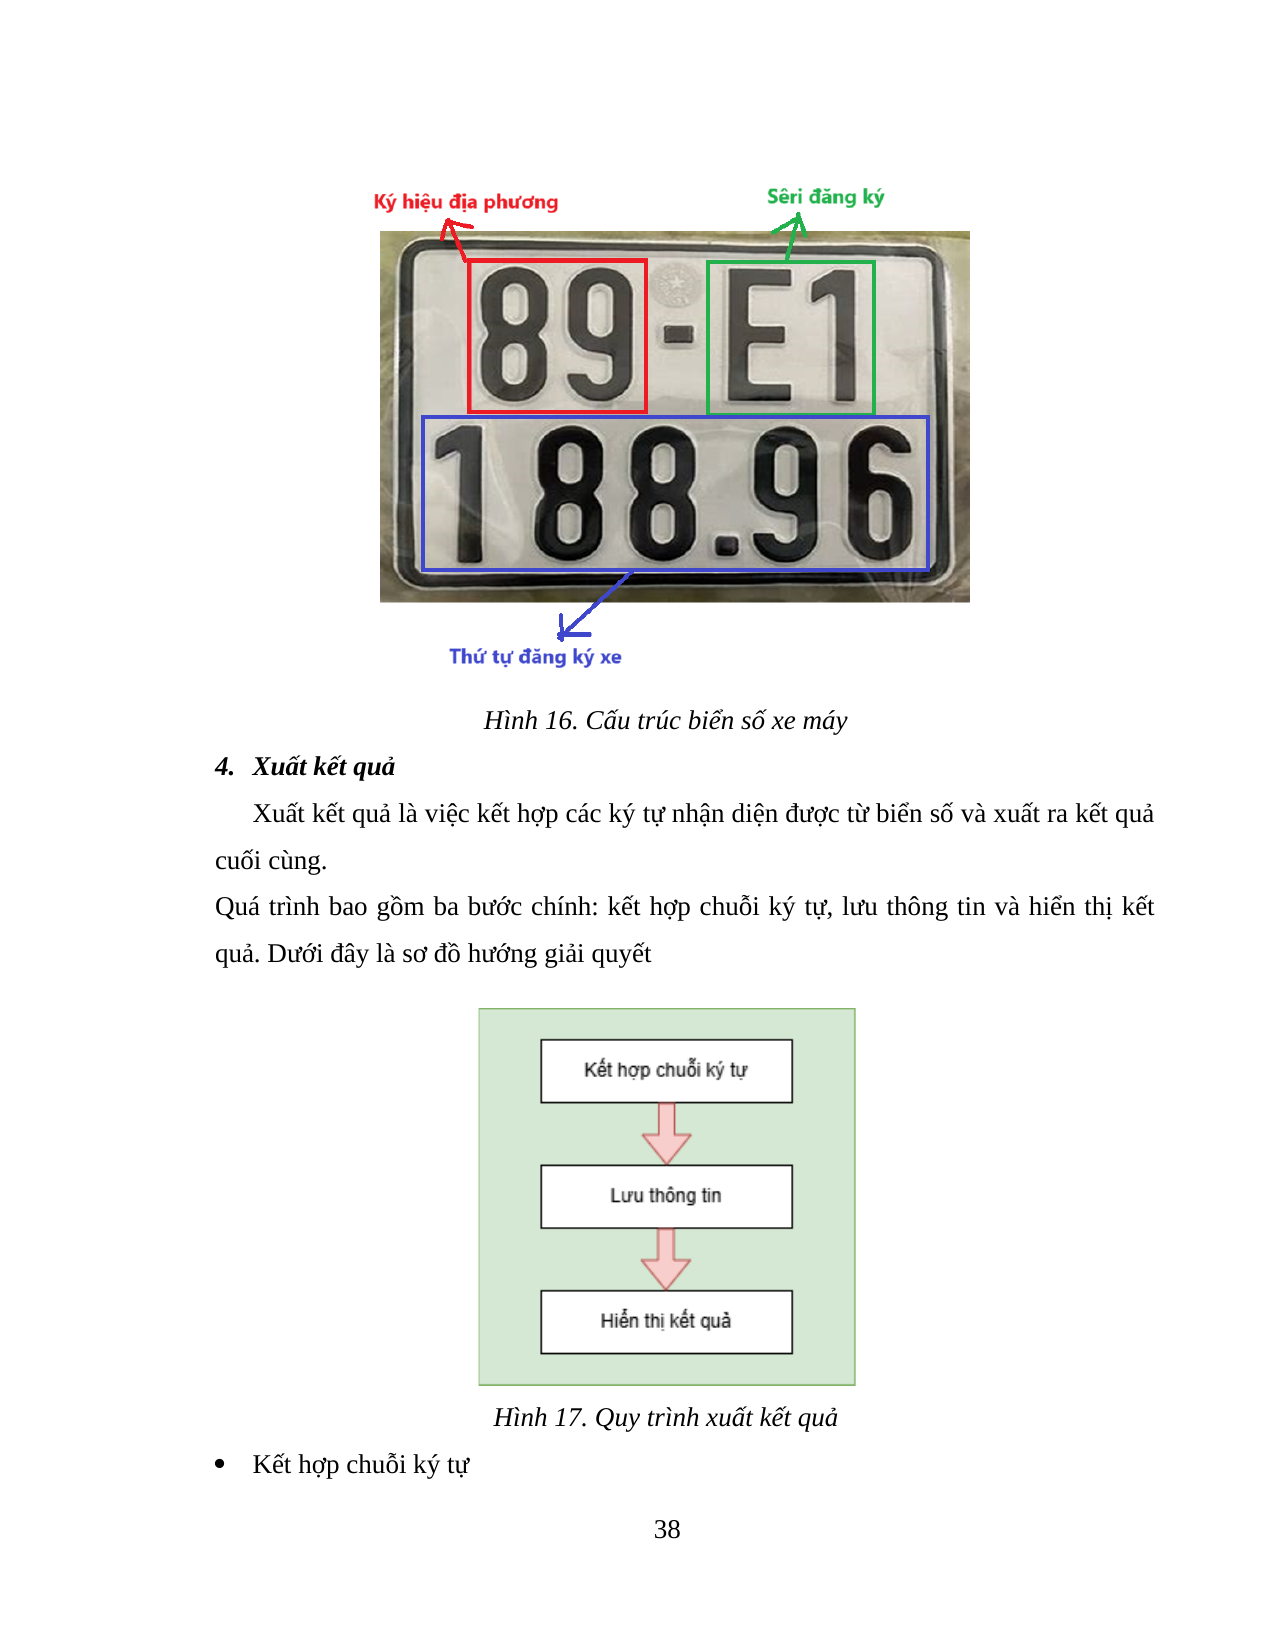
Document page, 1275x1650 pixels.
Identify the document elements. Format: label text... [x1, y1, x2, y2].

picture [478, 1008, 856, 1386]
list Xuất kết quả [215, 751, 1157, 782]
list Kết hợp chuỗi ký tự [215, 1448, 1157, 1479]
text Quá trình bao gồm ba bước chính: kết hợp chuỗi ký tự, lưu thông tin và hiển thị kết quả. Dưới đây là sơ đồ hướng giải quyết [215, 891, 1157, 968]
text Xuất kết quả là việc kết hợp các ký tự nhận diện được từ biển số và xuất ra kết quả cuối cùng. [215, 797, 1157, 875]
picture [287, 137, 1047, 689]
text Hình 16. Cấu trúc biển số xe máy [177, 704, 1157, 735]
text Hình 17. Quy trình xuất kết quả [177, 1401, 1157, 1433]
